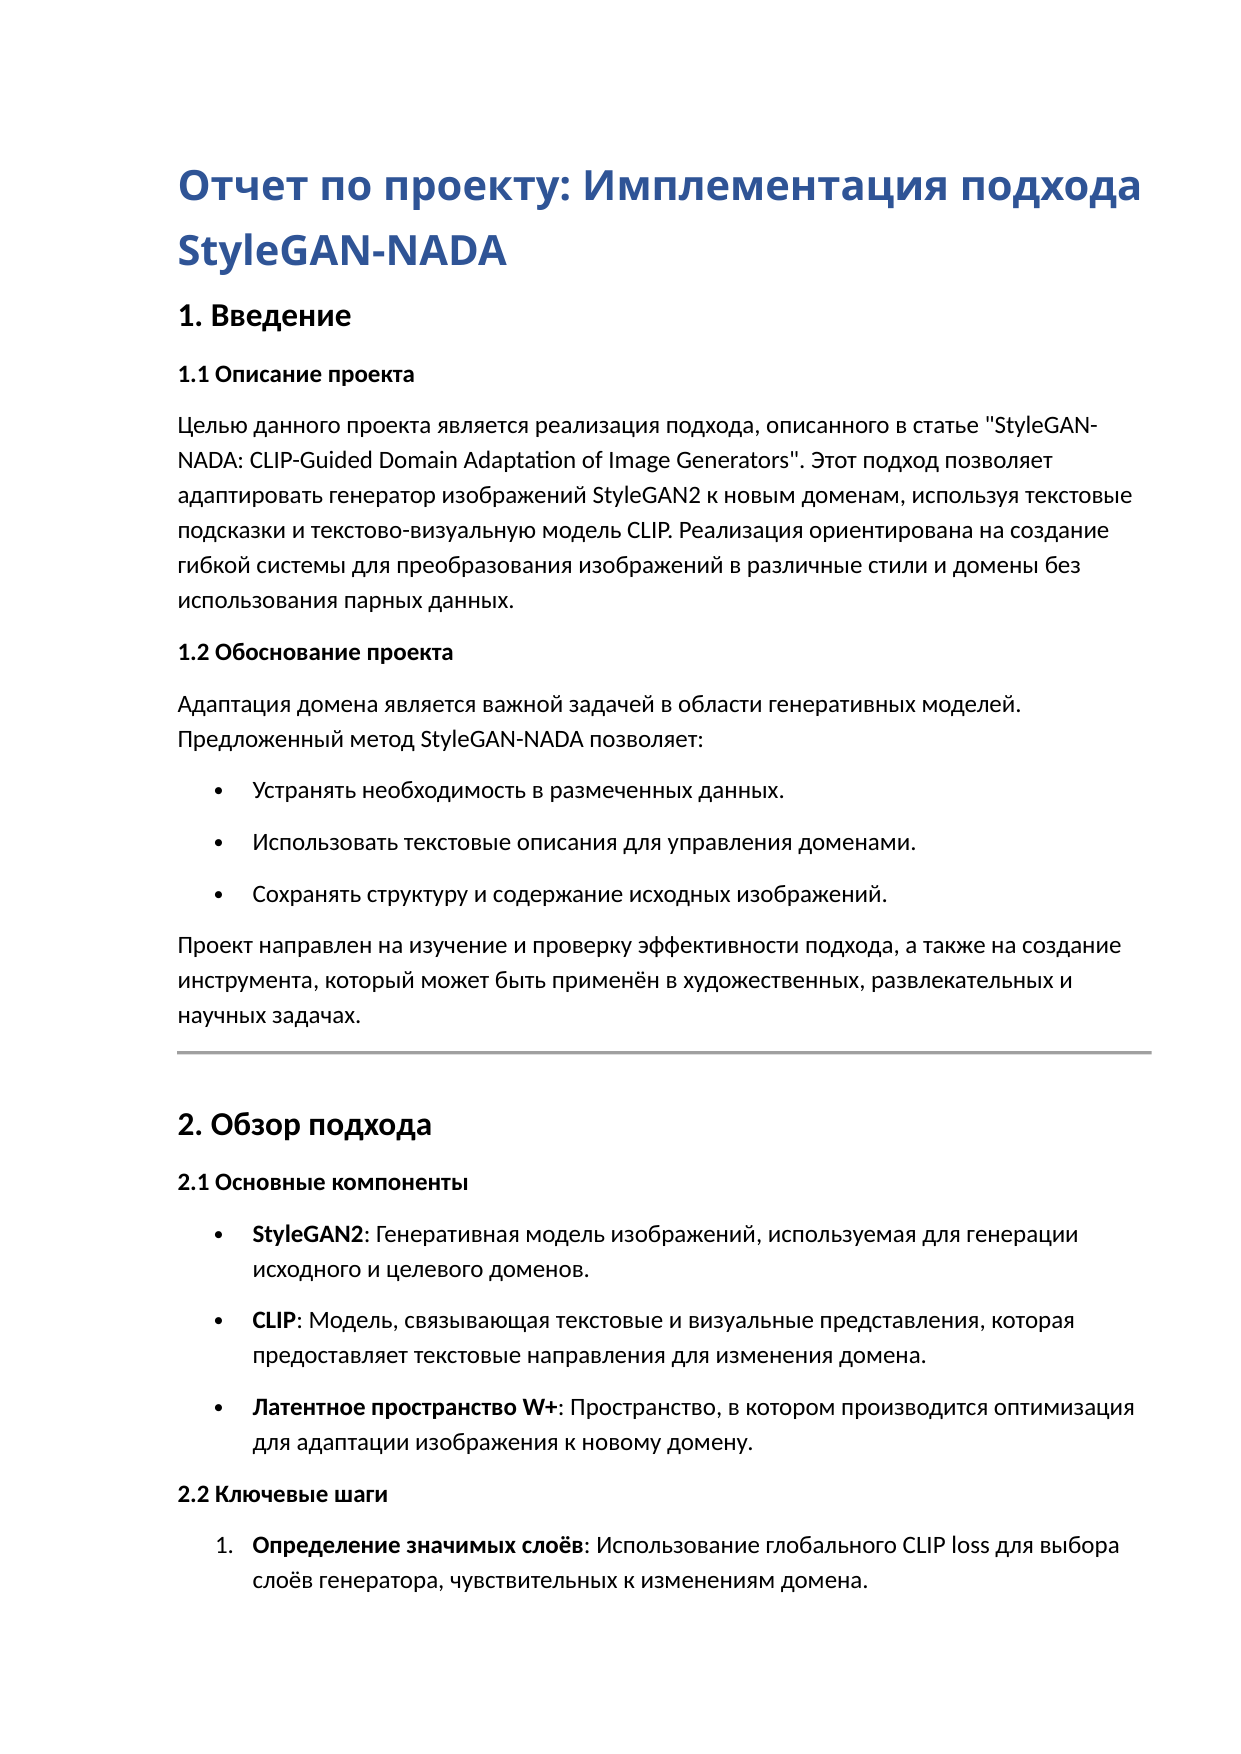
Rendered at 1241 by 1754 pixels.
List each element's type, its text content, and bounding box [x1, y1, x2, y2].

text Проект направлен на изучение и проверку эффективности подхода, а также на создание инструмента, который может быть применён в художественных, развлекательных и научных задачах. [177, 929, 1152, 1030]
text 2.1 Основные компоненты [177, 1166, 1152, 1197]
subtitle Отчет по проекту: Имплементация подхода StyleGAN-NADA [177, 156, 1152, 278]
text Адаптация домена является важной задачей в области генеративных моделей. Предложенный метод StyleGAN-NADA позволяет: [177, 688, 1152, 753]
list Латентное пространство W+: Пространство, в котором производится оптимизация для адаптации изображения к новому домену. [215, 1391, 1152, 1457]
list Определение значимых слоёв: Использование глобального CLIP loss для выбора слоёв генератора, чувствительных к изменениям домена. [215, 1529, 1152, 1595]
list Использовать текстовые описания для управления доменами. [215, 826, 1152, 857]
list Сохранять структуру и содержание исходных изображений. [215, 878, 1152, 908]
list Устранять необходимость в размеченных данных. [215, 774, 1152, 805]
list CLIP: Модель, связывающая текстовые и визуальные представления, которая предоставляет текстовые направления для изменения домена. [215, 1304, 1152, 1370]
text 2. Обзор подхода [177, 1103, 1152, 1143]
text 1.1 Описание проекта [177, 358, 1152, 388]
text 1.2 Обоснование проекта [177, 636, 1152, 667]
text Целью данного проекта является реализация подхода, описанного в статье "StyleGAN-NADA: CLIP-Guided Domain Adaptation of Image Generators". Этот подход позволяет адаптировать генератор изображений StyleGAN2 к новым доменам, используя текстовые подсказки и текстово-визуальную модель CLIP. Реализация ориентирована на создание гибкой системы для преобразования изображений в различные стили и домены без использования парных данных. [177, 409, 1152, 615]
list StyleGAN2: Генеративная модель изображений, используемая для генерации исходного и целевого доменов. [215, 1218, 1152, 1283]
text 1. Введение [177, 294, 1152, 335]
text 2.2 Ключевые шаги [177, 1478, 1152, 1508]
